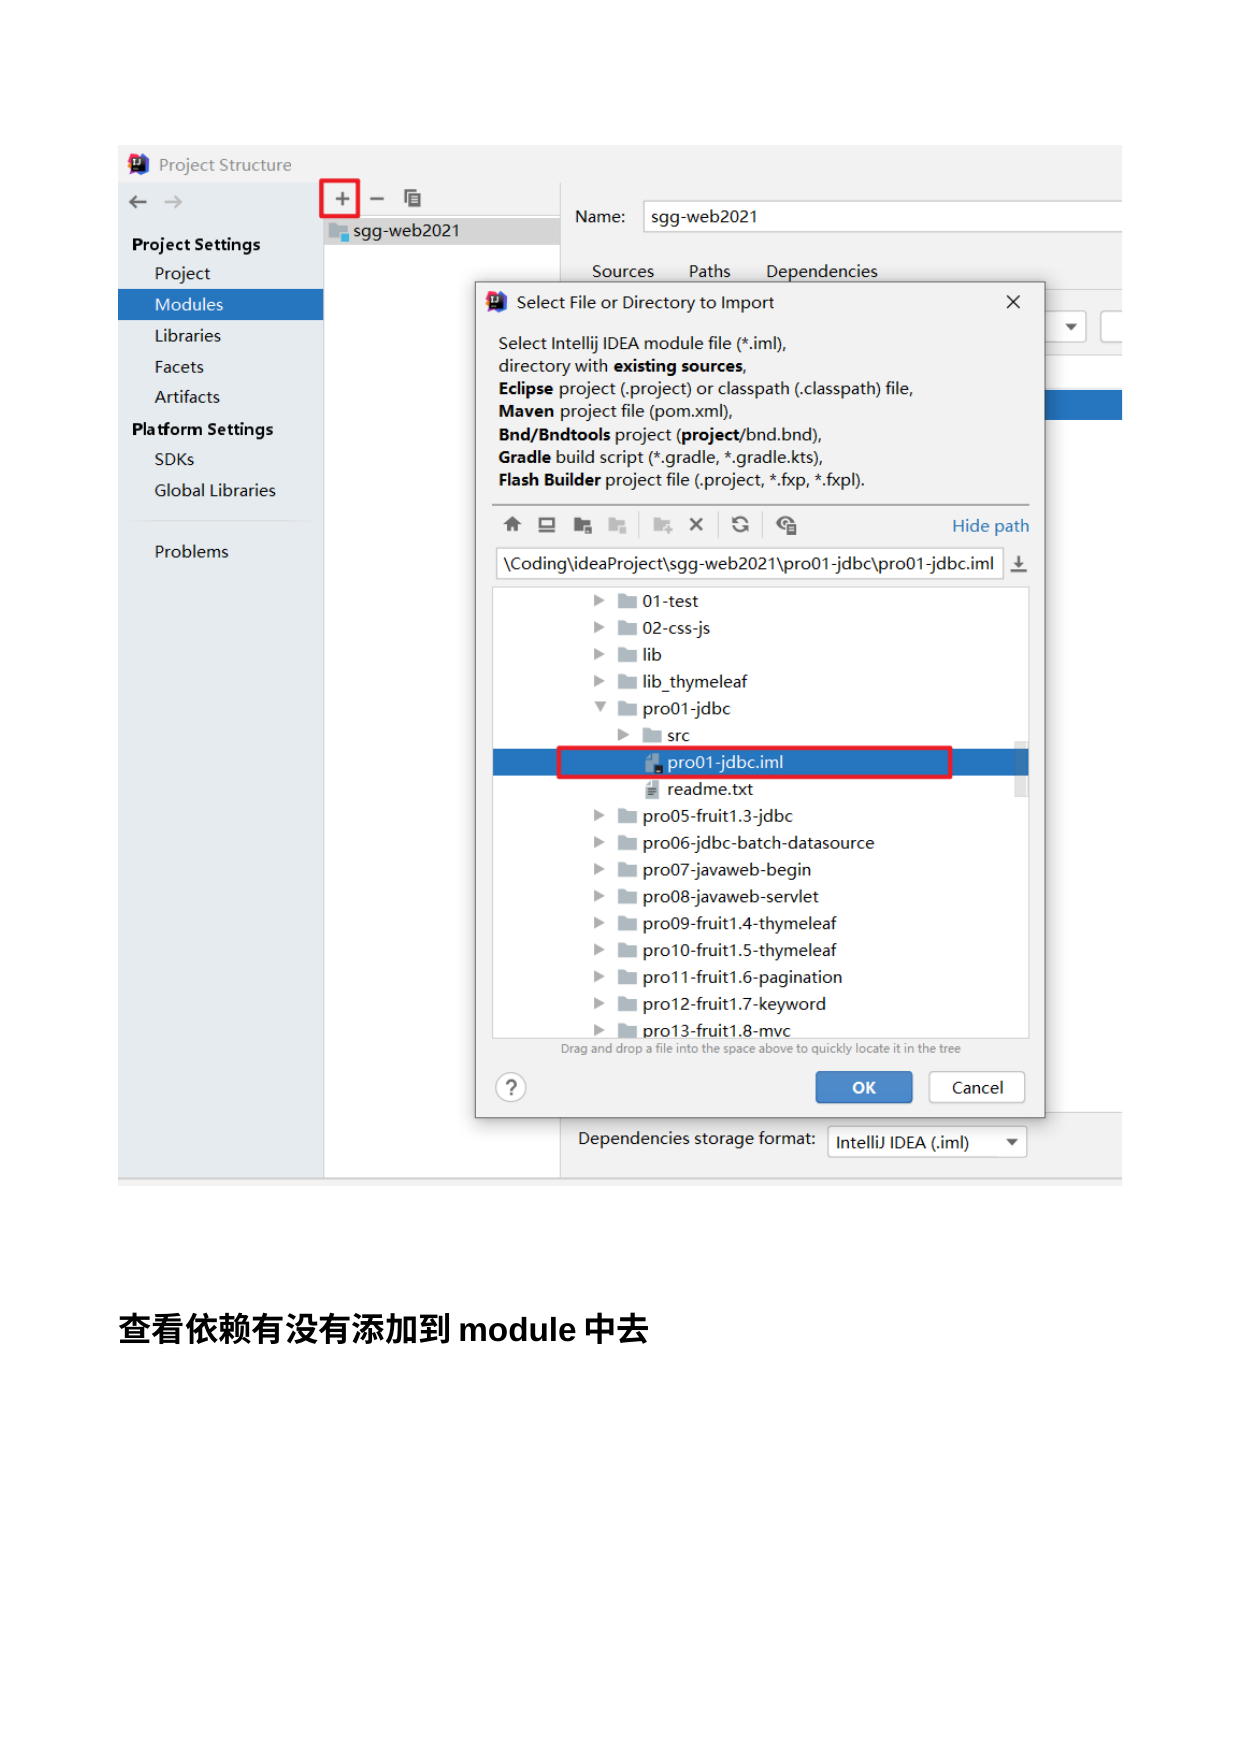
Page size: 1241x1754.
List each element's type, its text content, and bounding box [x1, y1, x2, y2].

picture [118, 145, 1123, 1186]
subtitle 查看依赖有没有添加到module中去 [118, 1294, 1122, 1359]
